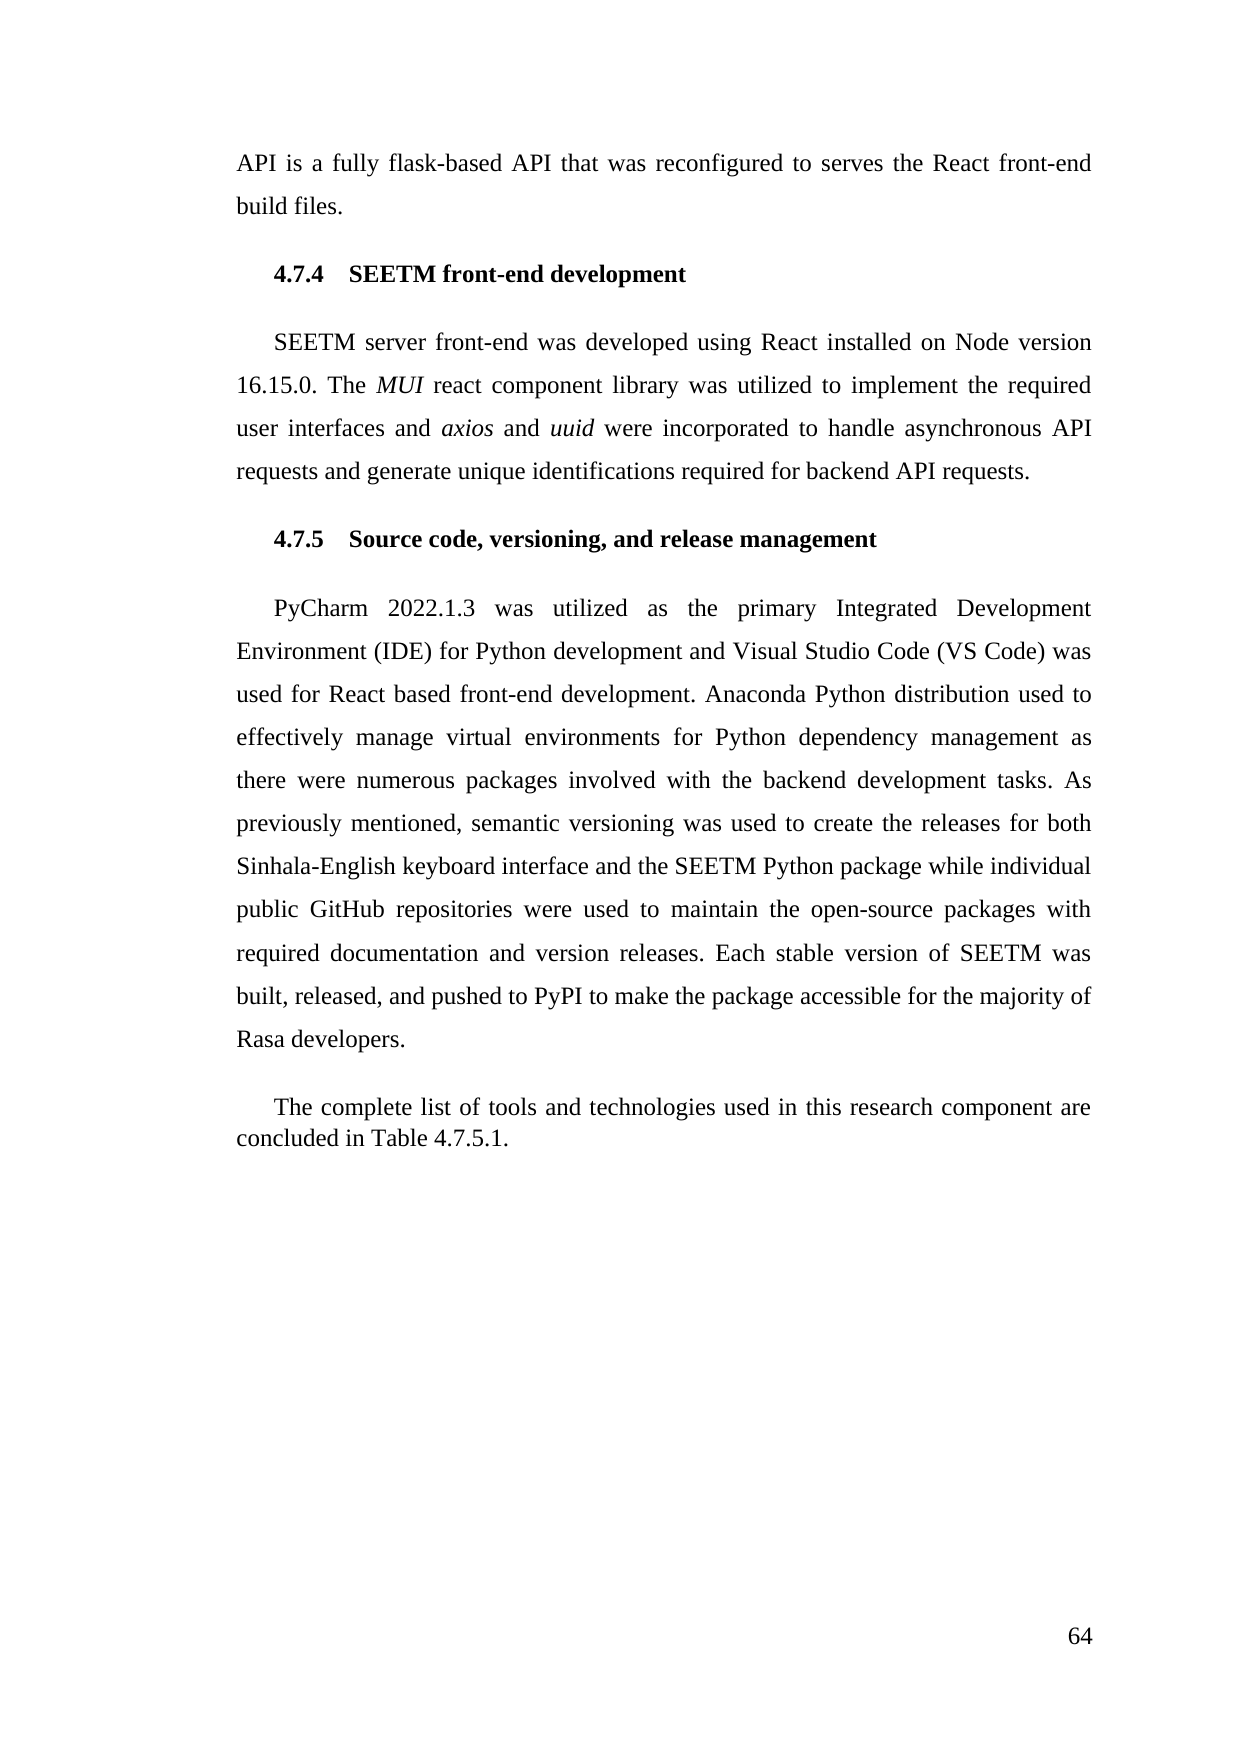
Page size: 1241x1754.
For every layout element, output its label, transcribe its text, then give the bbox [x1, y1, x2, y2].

subtitle Source code, versioning, and release management [274, 524, 1092, 553]
text The complete list of tools and technologies used in this research component are concluded in Table 4.7.5.1. [236, 1092, 1092, 1152]
text SEETM server front-end was developed using React installed on Node version 16.15.0. The MUI react component library was utilized to implement the required user interfaces and axios and uuid were incorporated to handle asynchronous API requests and generate unique identifications required for backend API requests. [236, 327, 1092, 485]
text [236, 148, 1092, 219]
text PyCharm 2022.1.3 was utilized as the primary Integrated Development Environment (IDE) for Python development and Visual Studio Code (VS Code) was used for React based front-end development. Anaconda Python distribution used to effectively manage virtual environments for Python dependency management as there were numerous packages involved with the backend development tasks. As previously mentioned, semantic versioning was used to create the releases for both Sinhala-English keyboard interface and the SEETM Python package while individual public GitHub repositories were used to maintain the open-source packages with required documentation and version releases. Each stable version of SEETM was built, released, and pushed to PyPI to make the package accessible for the majority of Rasa developers. [236, 593, 1092, 1053]
subtitle SEETM front-end development [274, 259, 1092, 288]
